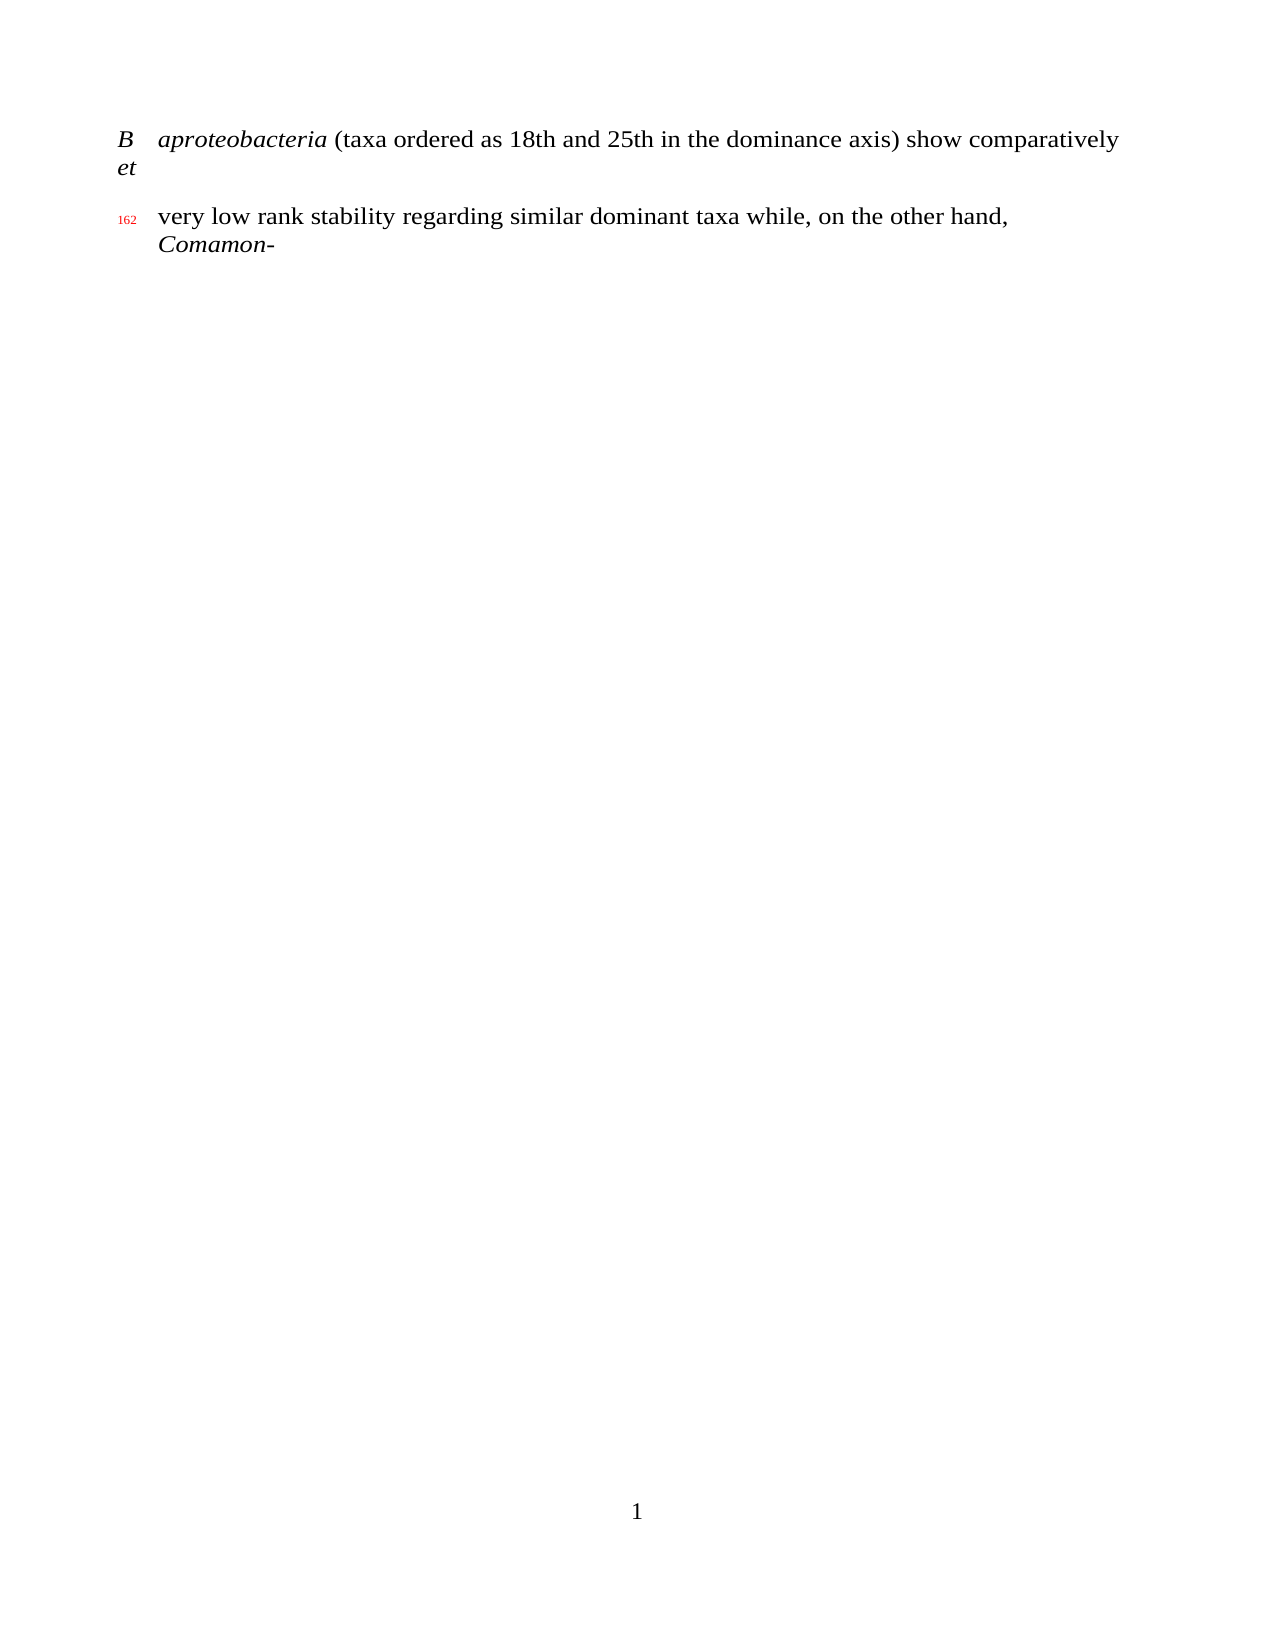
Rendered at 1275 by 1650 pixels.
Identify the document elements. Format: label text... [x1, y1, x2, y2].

text Betaproteobacteria (taxa ordered as 18th and 25th in the dominance axis) show comparatively [158, 125, 1129, 153]
text 162 [117, 213, 137, 227]
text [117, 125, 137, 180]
text very low rank stability regarding similar dominant taxa while, on the other hand, Comamon- [158, 202, 1129, 258]
